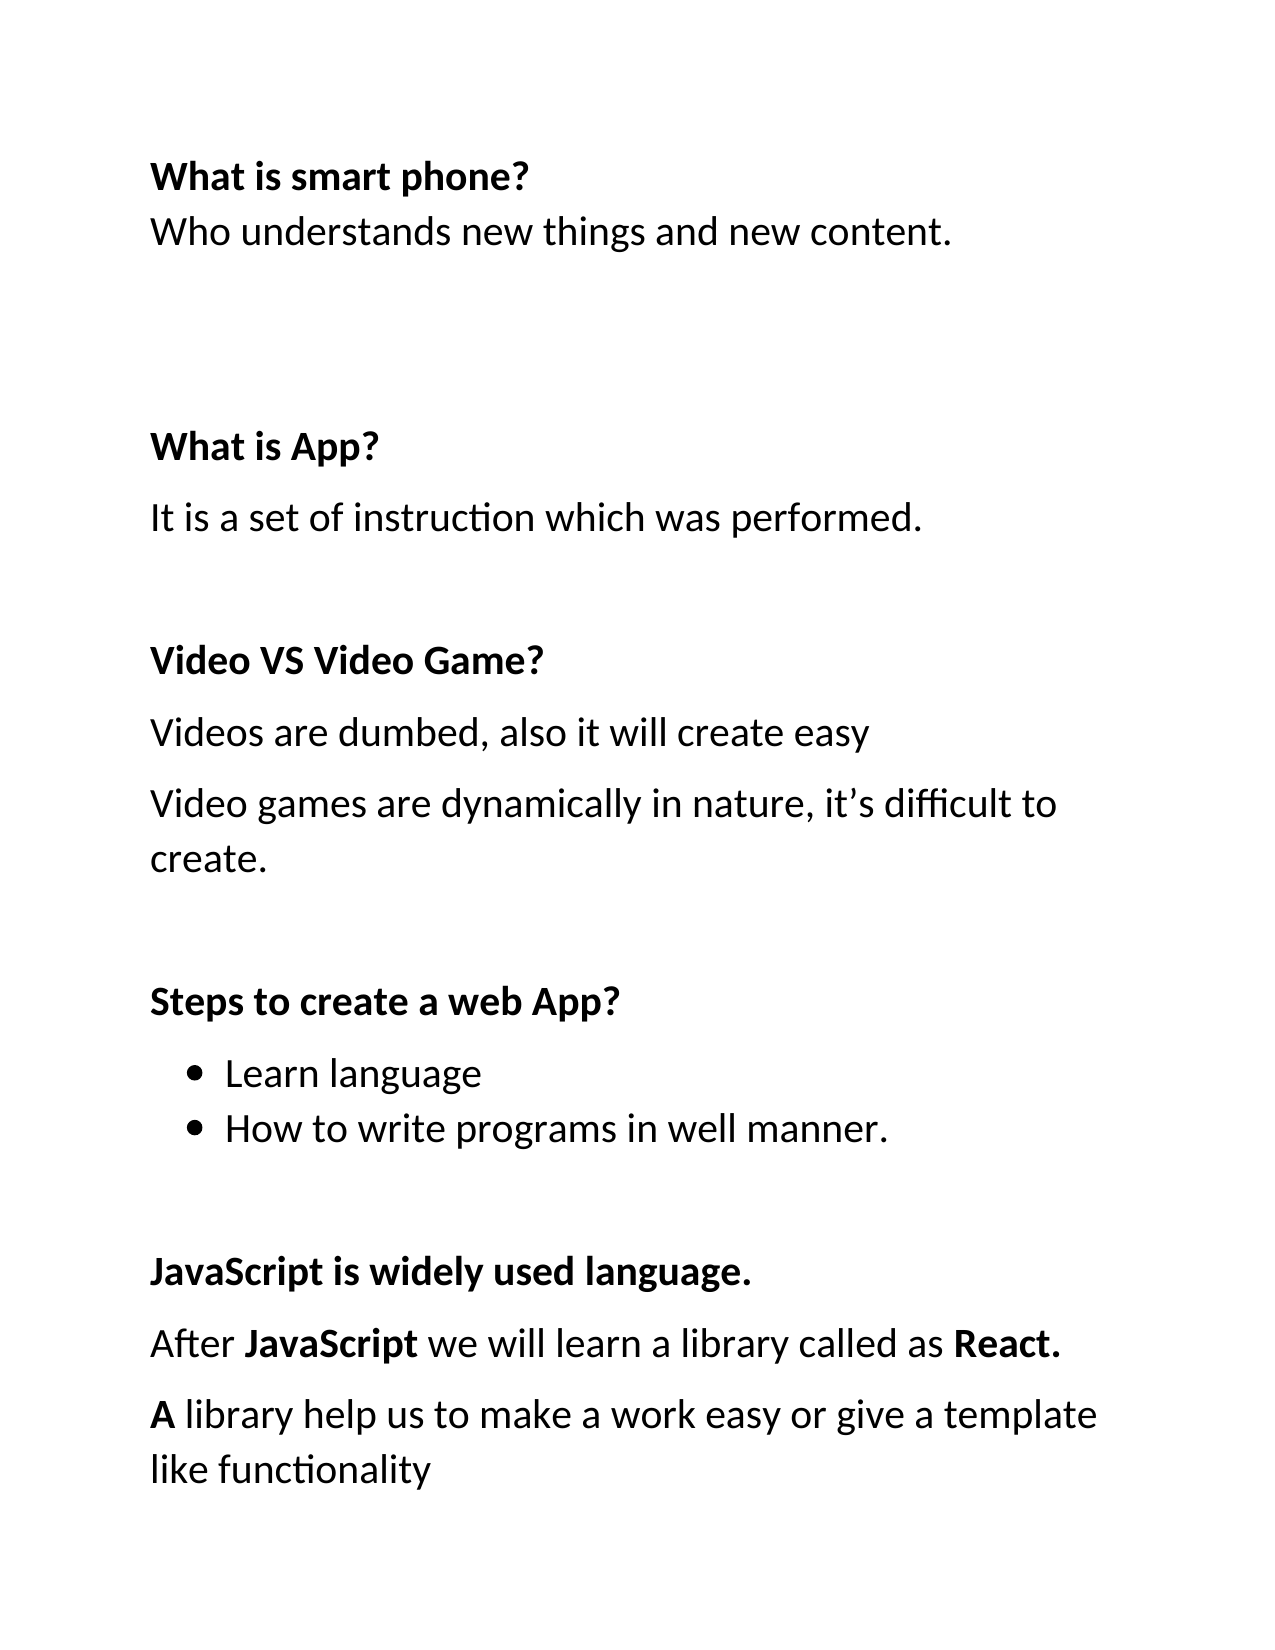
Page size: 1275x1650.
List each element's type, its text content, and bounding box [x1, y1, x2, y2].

text After JavaScript we will learn a library called as React. [150, 1317, 1125, 1367]
text Steps to create a web App? [150, 975, 1125, 1026]
text What is smart phone? Who understands new things and new content. [150, 150, 1125, 256]
text Videos are dumbed, also it will create easy [150, 706, 1125, 757]
text It is a set of instruction which was performed. [150, 491, 1125, 542]
text A library help us to make a work easy or give a template like functionality [150, 1388, 1125, 1494]
text What is App? [150, 419, 1125, 470]
text Video VS Video Game? [150, 634, 1125, 685]
text JavaScript is widely used language. [150, 1245, 1125, 1296]
text Video games are dynamically in nature, it’s difficult to create. [150, 777, 1125, 883]
list How to write programs in well manner. [187, 1102, 1125, 1153]
list Learn language [187, 1047, 1125, 1098]
